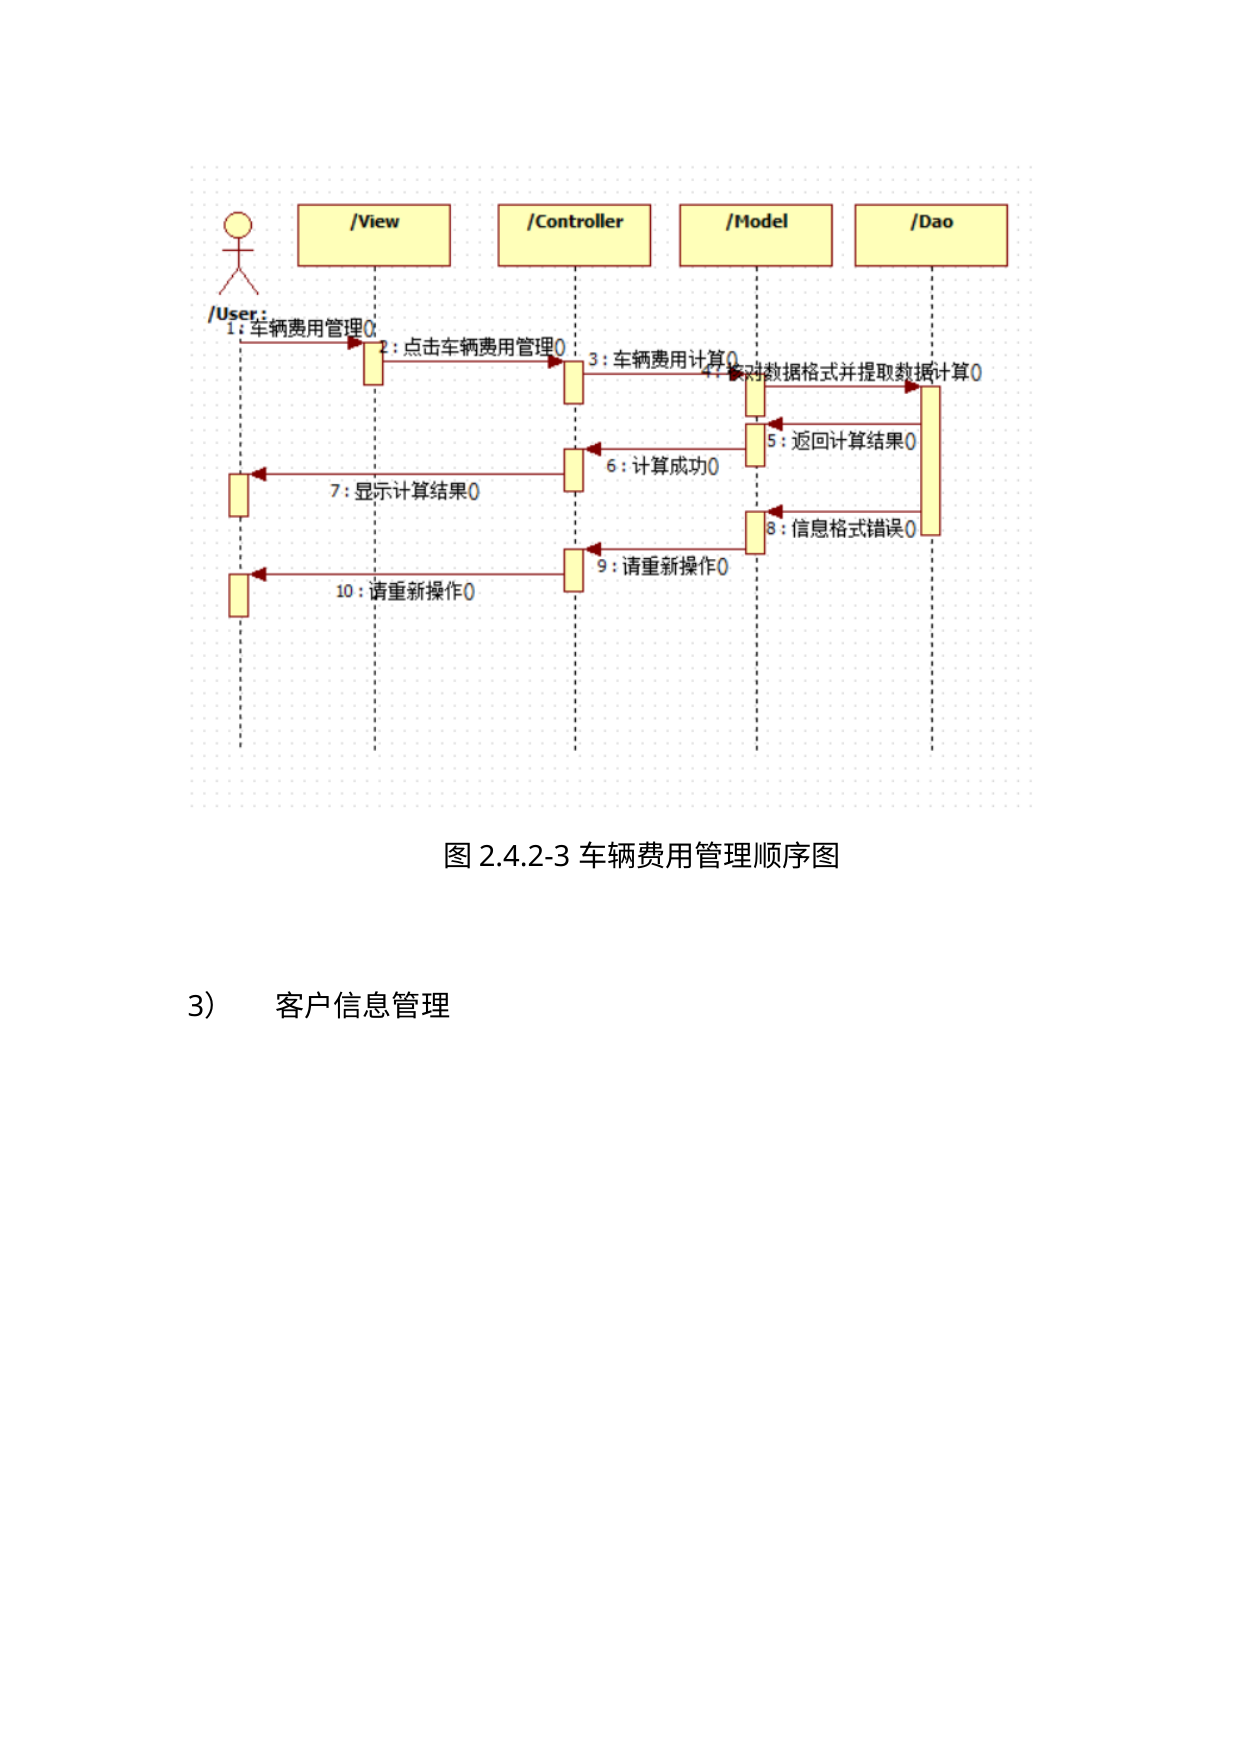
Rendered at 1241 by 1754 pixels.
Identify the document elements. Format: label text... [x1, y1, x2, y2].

text 图2.4.2-3 车辆费用管理顺序图 [231, 822, 1053, 887]
list 客户信息管理 [187, 971, 1053, 1036]
picture [187, 162, 1033, 811]
